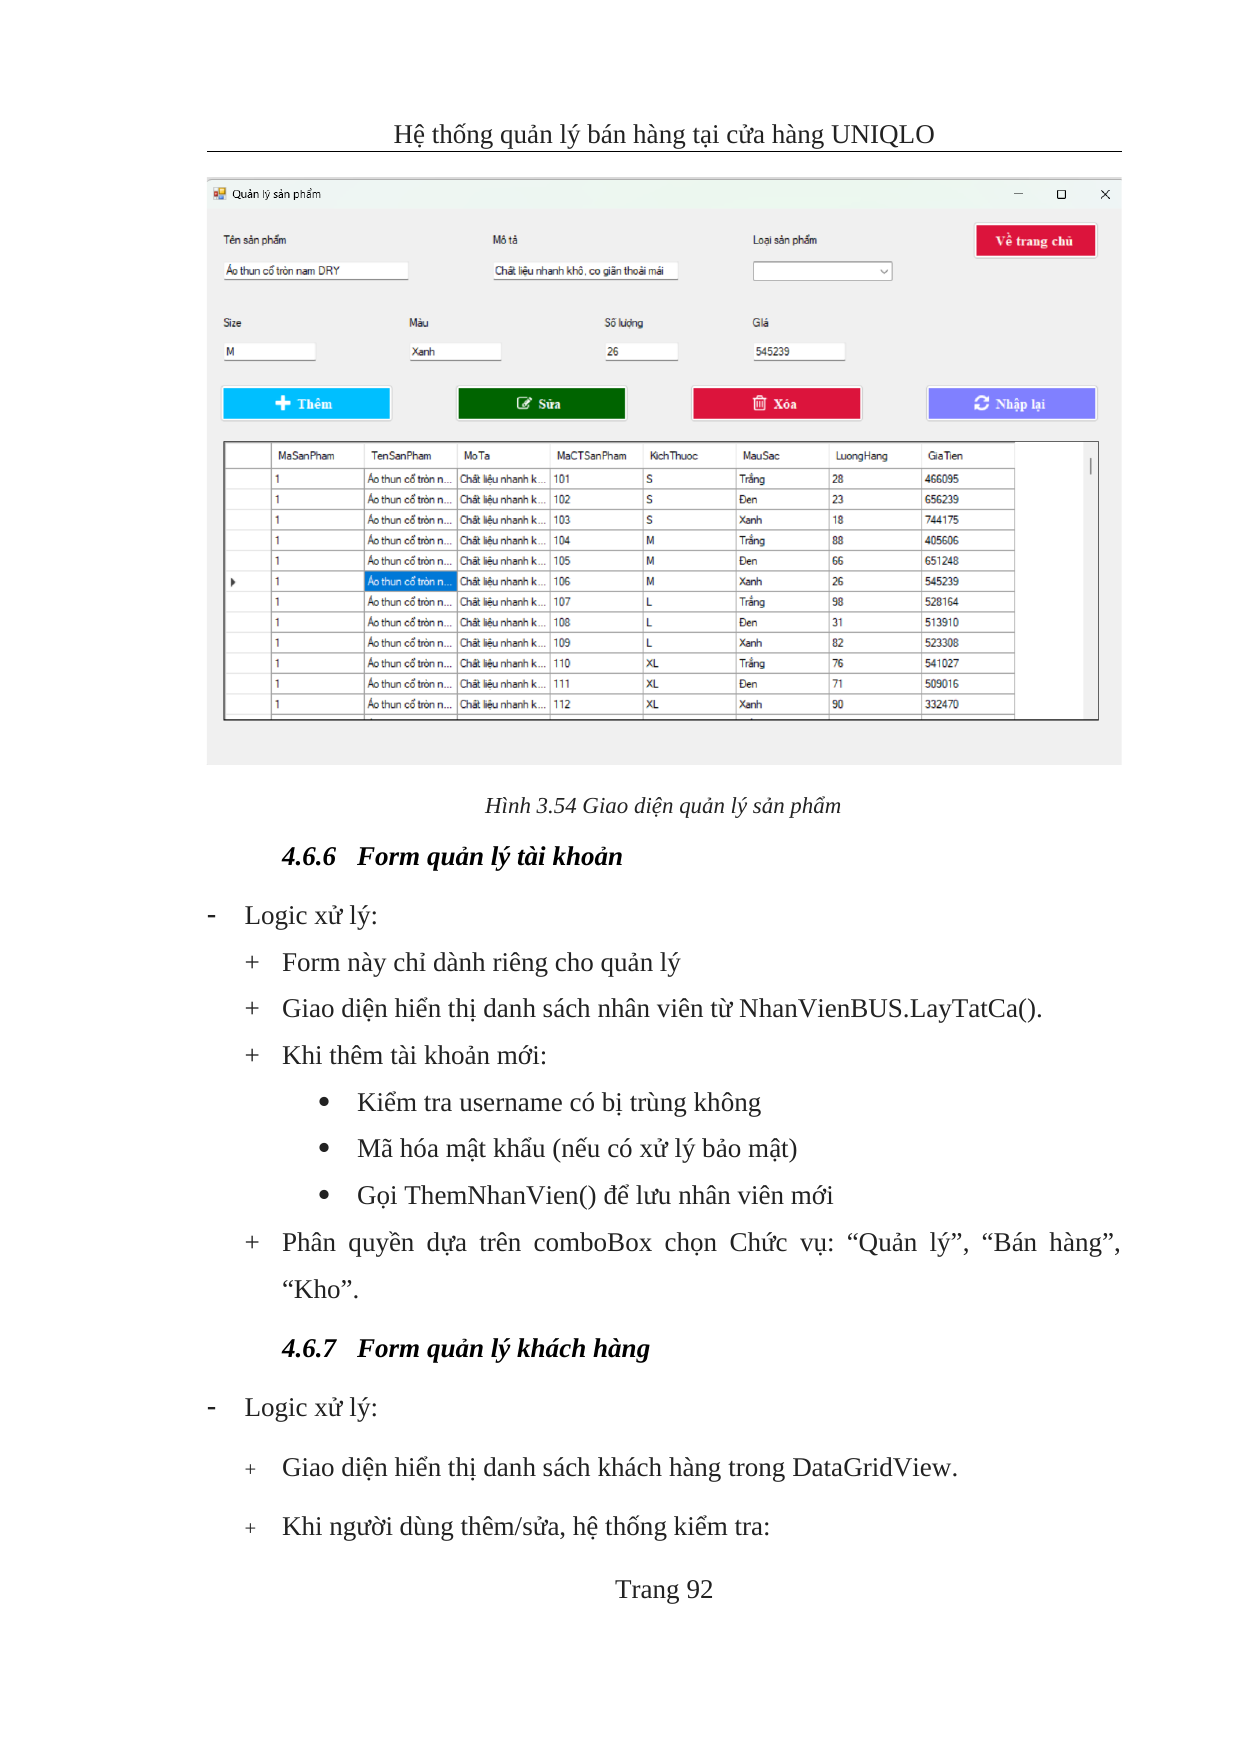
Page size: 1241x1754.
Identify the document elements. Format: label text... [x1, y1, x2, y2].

list Giao diện hiển thị danh sách khách hàng trong DataGridView. [244, 1451, 1122, 1482]
list Giao diện hiển thị danh sách nhân viên từ NhanVienBUS.LayTatCa(). [244, 992, 1122, 1023]
list Khi thêm tài khoản mới: [244, 1039, 1122, 1070]
picture [206, 177, 1122, 765]
list Kiểm tra username có bị trùng không [319, 1086, 1122, 1117]
list Gọi ThemNhanVien() để lưu nhân viên mới [319, 1179, 1122, 1211]
list Logic xử lý: [207, 899, 1122, 930]
list Logic xử lý: [207, 1391, 1122, 1422]
list Phân quyền dựa trên comboBox chọn Chức vụ: “Quản lý”, “Bán hàng”, “Kho”. [244, 1226, 1122, 1304]
list Mã hóa mật khẩu (nếu có xử lý bảo mật) [319, 1132, 1122, 1164]
subtitle Form quản lý tài khoản [282, 839, 1122, 871]
list Khi người dùng thêm/sửa, hệ thống kiểm tra: [244, 1510, 1122, 1541]
subtitle Form quản lý khách hàng [282, 1332, 1122, 1363]
list Form này chỉ dành riêng cho quản lý [244, 946, 1122, 977]
